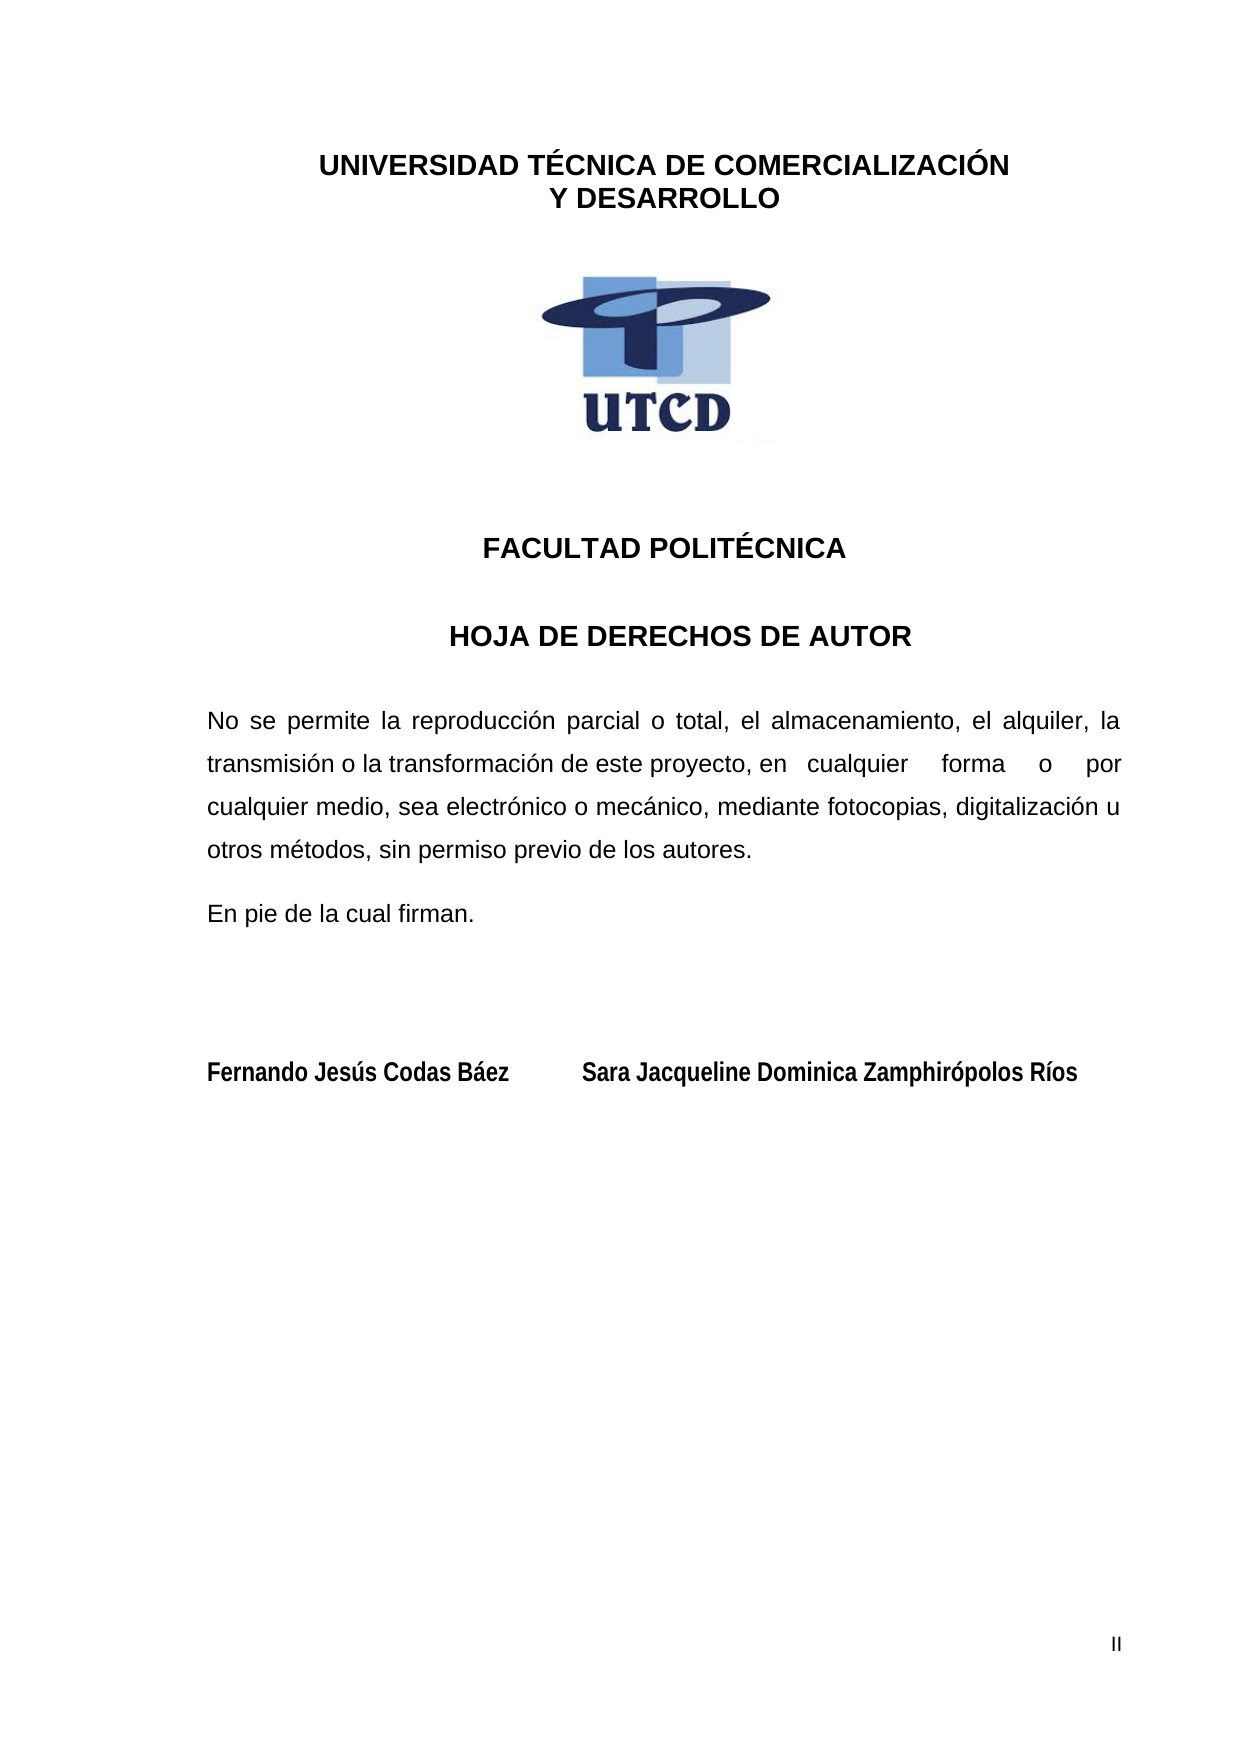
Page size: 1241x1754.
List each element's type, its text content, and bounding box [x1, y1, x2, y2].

text En pie de la cual firman. [207, 899, 1122, 928]
text Fernando Jesús Codas Báez Sara Jacqueline Dominica Zamphirópolos Ríos [207, 1056, 1122, 1087]
picture [528, 259, 787, 441]
text UNIVERSIDAD TÉCNICA DE COMERCIALIZACIÓN [207, 148, 1122, 181]
text FACULTAD POLITÉCNICA [207, 531, 1122, 564]
text No se permite la reproducción parcial o total, el almacenamiento, el alquiler, la transmisión o la transformación de este proyecto, en cualquier forma o por cualquier medio, sea electrónico o mecánico, mediante fotocopias, digitalización u otros métodos, sin permiso previo de los autores. [207, 706, 1122, 864]
subtitle II. HOJA DE DERECHOS DE AUTOR [207, 619, 1122, 653]
text Y DESARROLLO [207, 181, 1122, 215]
